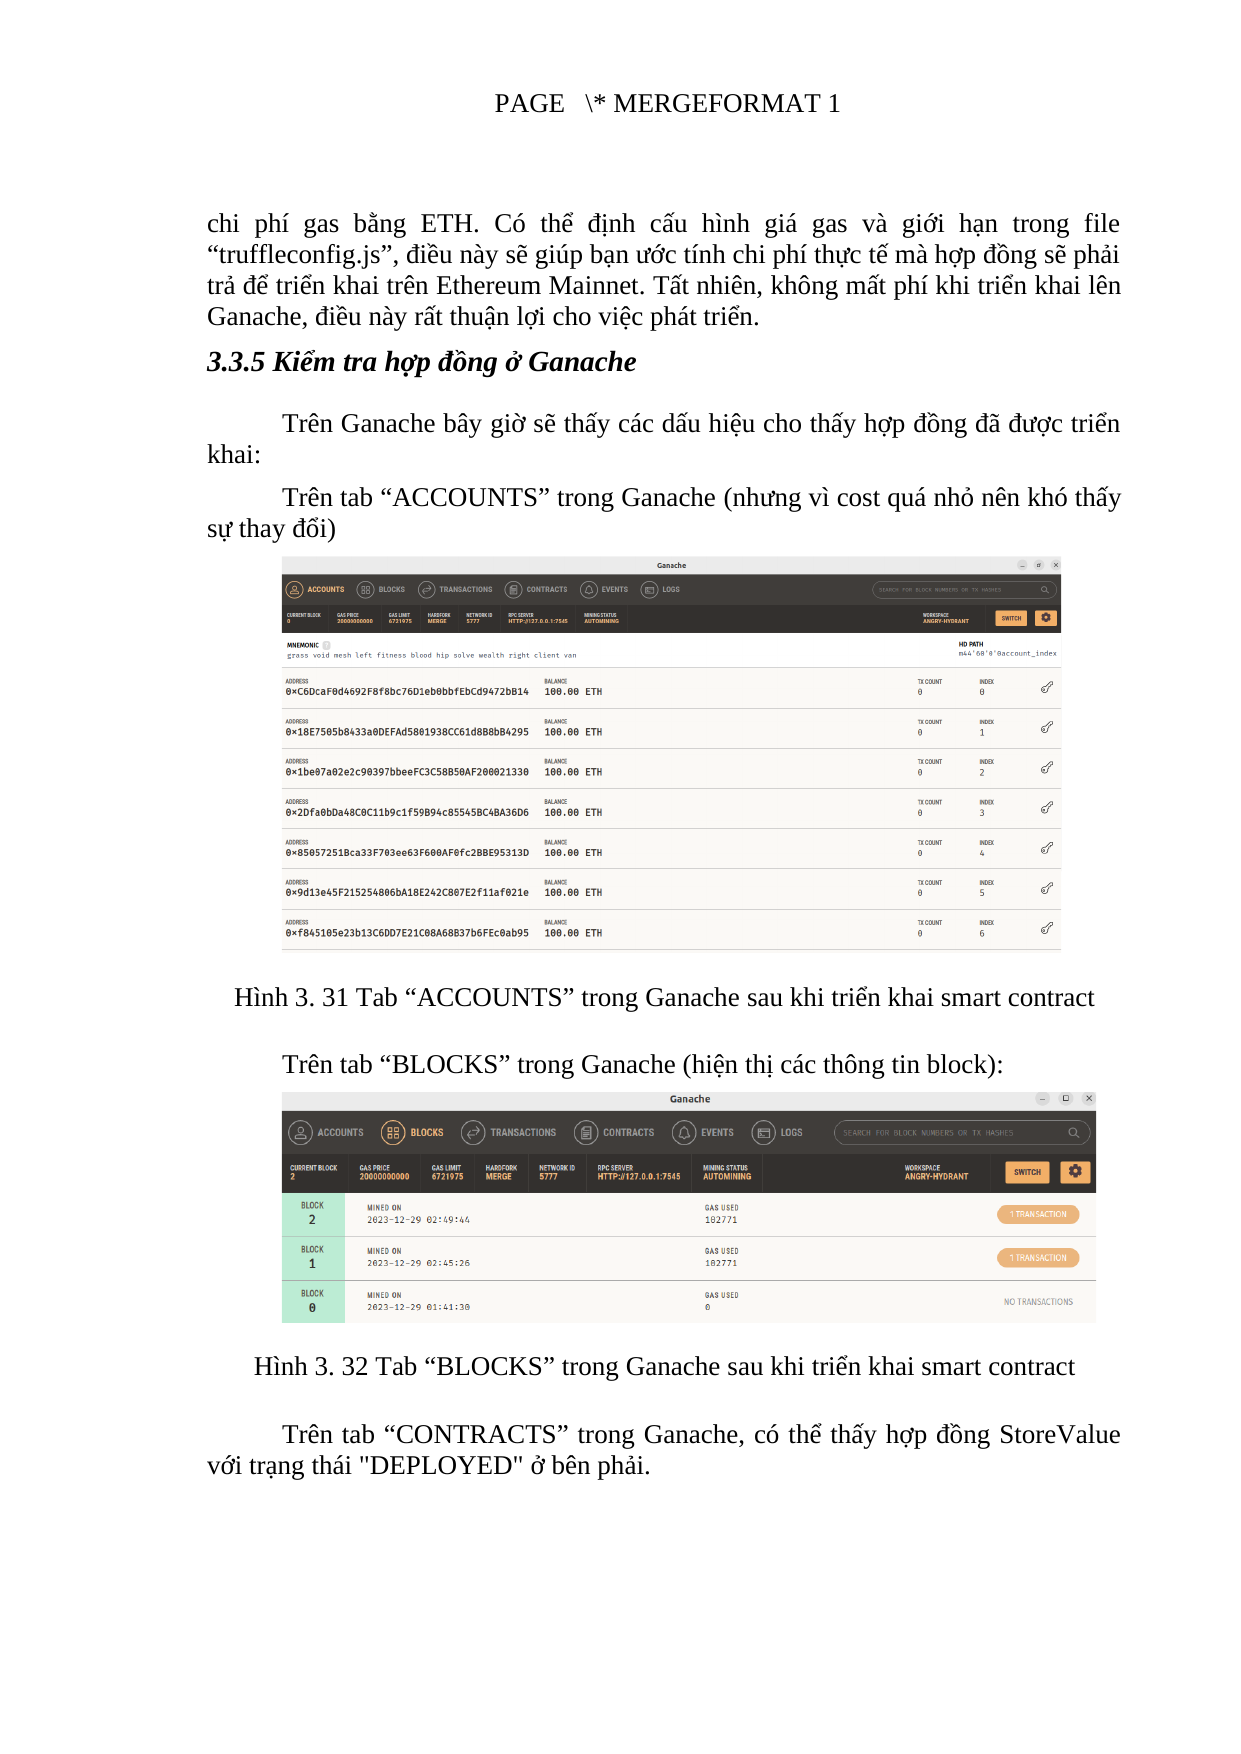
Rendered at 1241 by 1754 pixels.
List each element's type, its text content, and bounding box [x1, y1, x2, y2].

text Hình 3. 31 Tab “ACCOUNTS” trong Ganache sau khi triển khai smart contract [207, 981, 1122, 1012]
picture [281, 556, 1062, 953]
text Trên Ganache bây giờ sẽ thấy các dấu hiệu cho thấy hợp đồng đã được triển khai: [207, 407, 1122, 469]
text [207, 207, 1122, 331]
text Trên tab “ACCOUNTS” trong Ganache (nhưng vì cost quá nhỏ nên khó thấy sự thay đổi) [207, 481, 1122, 544]
text 3.3.5 Kiểm tra hợp đồng ở Ganache [207, 344, 1122, 377]
text Hình 3. 32 Tab “BLOCKS” trong Ganache sau khi triển khai smart contract [207, 1351, 1122, 1382]
picture [281, 1092, 1097, 1323]
text Trên tab “BLOCKS” trong Ganache (hiện thị các thông tin block): [207, 1048, 1122, 1079]
text Trên tab “CONTRACTS” trong Ganache, có thể thấy hợp đồng StoreValue với trạng thái "DEPLOYED" ở bên phải. [207, 1418, 1122, 1480]
